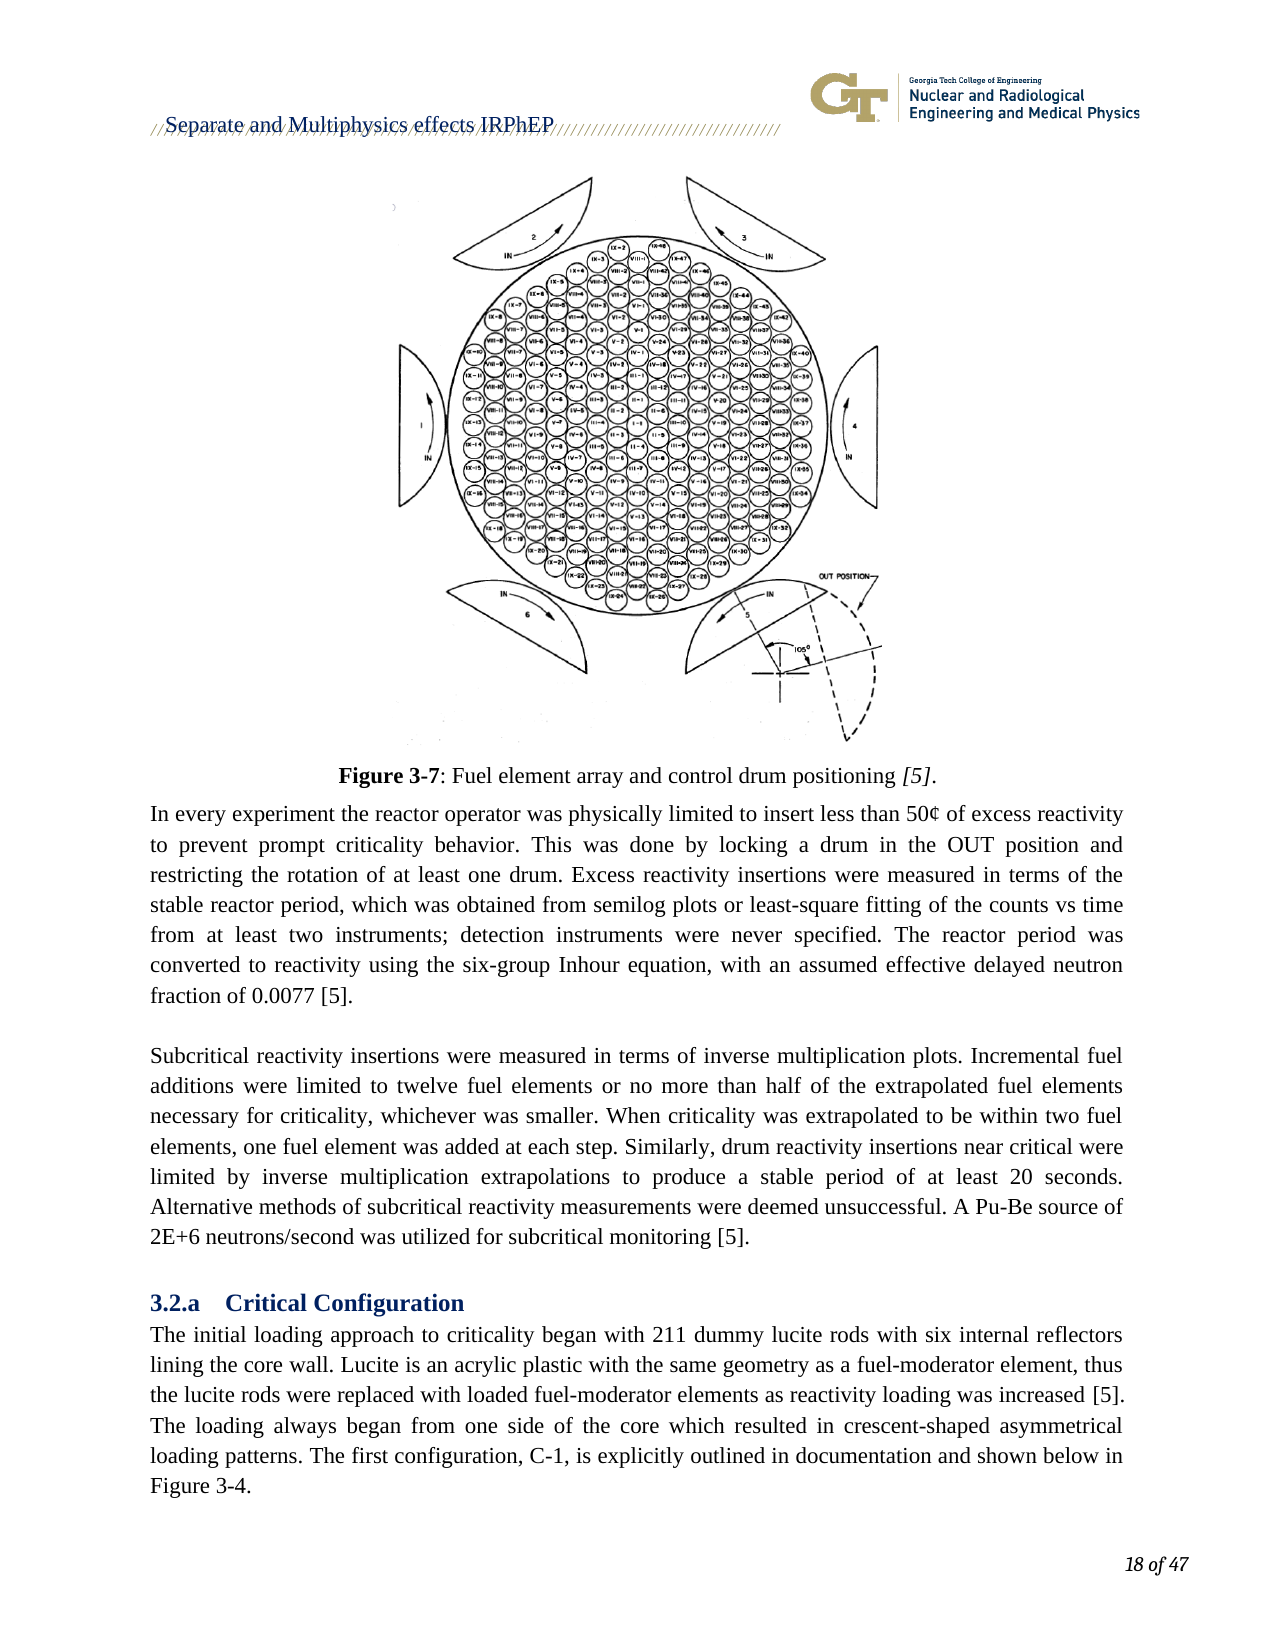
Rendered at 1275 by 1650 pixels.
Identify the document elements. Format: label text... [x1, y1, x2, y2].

subtitle Critical Configuration [150, 1288, 1125, 1317]
text Figure 3-3: Fuel element array and control drum positioning. [150, 762, 1125, 788]
picture [392, 171, 883, 746]
text The initial loading approach to criticality began with 211 dummy lucite rods with six internal reflectors lining the core wall. Lucite is an acrylic plastic with the same geometry as a fuel-moderator element, thus the lucite rods were replaced with loaded fuel-moderator elements as reactivity loading was increased . The loading always began from one side of the core which resulted in crescent-shaped asymmetrical loading patterns. The first configuration, C-1, is explicitly outlined in documentation and shown below in Figure 3-4. [150, 1321, 1125, 1498]
text Subcritical reactivity insertions were measured in terms of inverse multiplication plots. Incremental fuel additions were limited to twelve fuel elements or no more than half of the extrapolated fuel elements necessary for criticality, whichever was smaller. When criticality was extrapolated to be within two fuel elements, one fuel element was added at each step. Similarly, drum reactivity insertions near critical were limited by inverse multiplication extrapolations to produce a stable period of at least 20 seconds. Alternative methods of subcritical reactivity measurements were deemed unsuccessful. A Pu-Be source of 2E+6 neutrons/second was utilized for subcritical monitoring. [150, 1042, 1125, 1250]
text In every experiment the reactor operator was physically limited to insert less than 50¢ of excess reactivity to prevent prompt criticality behavior. This was done by locking a drum in the OUT position and restricting the rotation of at least one drum. Excess reactivity insertions were measured in terms of the stable reactor period, which was obtained from semilog plots or least-square fitting of the counts vs time from at least two instruments; detection instruments were never specified. The reactor period was converted to reactivity using the six-group Inhour equation, with an assumed effective delayed neutron fraction of 0.0077. [150, 801, 1125, 1008]
picture [810, 73, 1140, 122]
